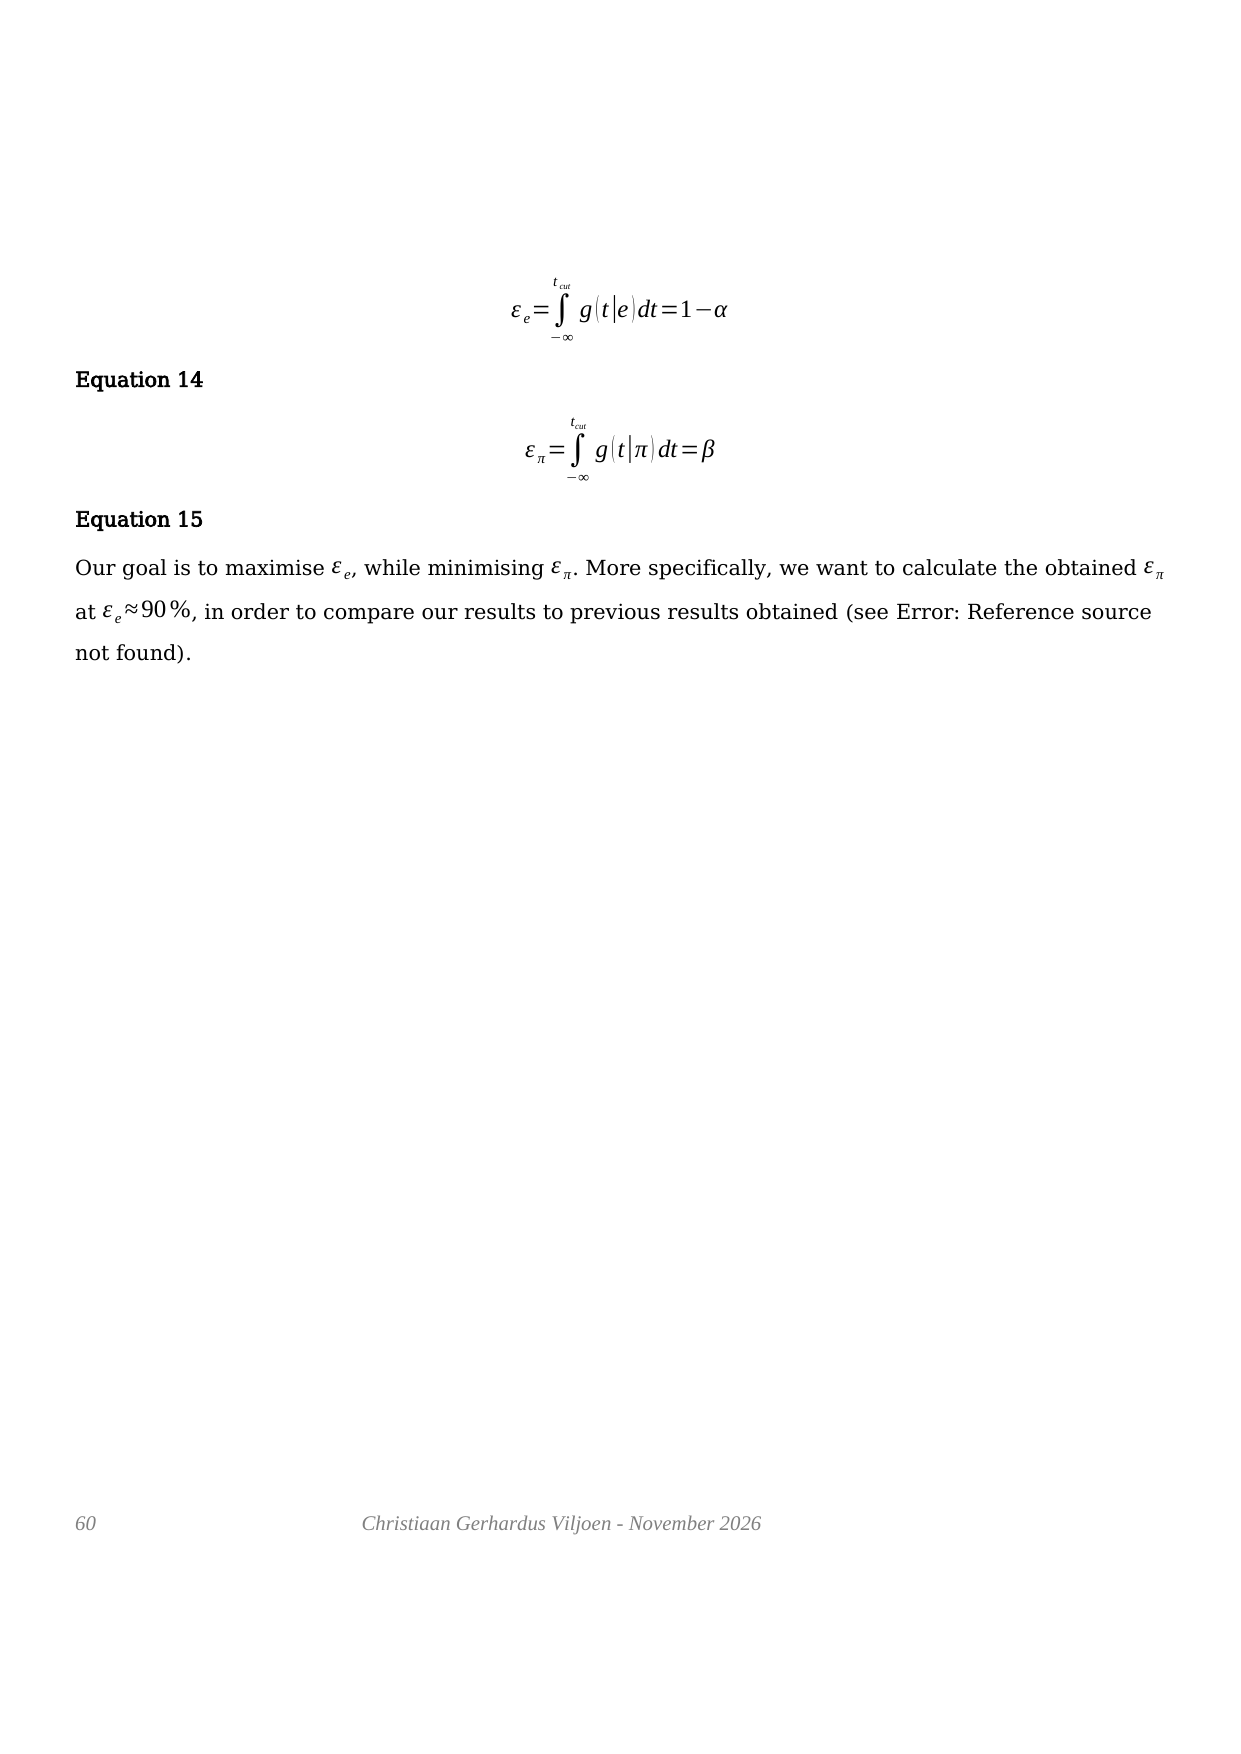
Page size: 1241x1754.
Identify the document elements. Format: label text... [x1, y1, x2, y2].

text Equation 14 [75, 366, 1165, 391]
text Equation 15 [75, 506, 1165, 531]
